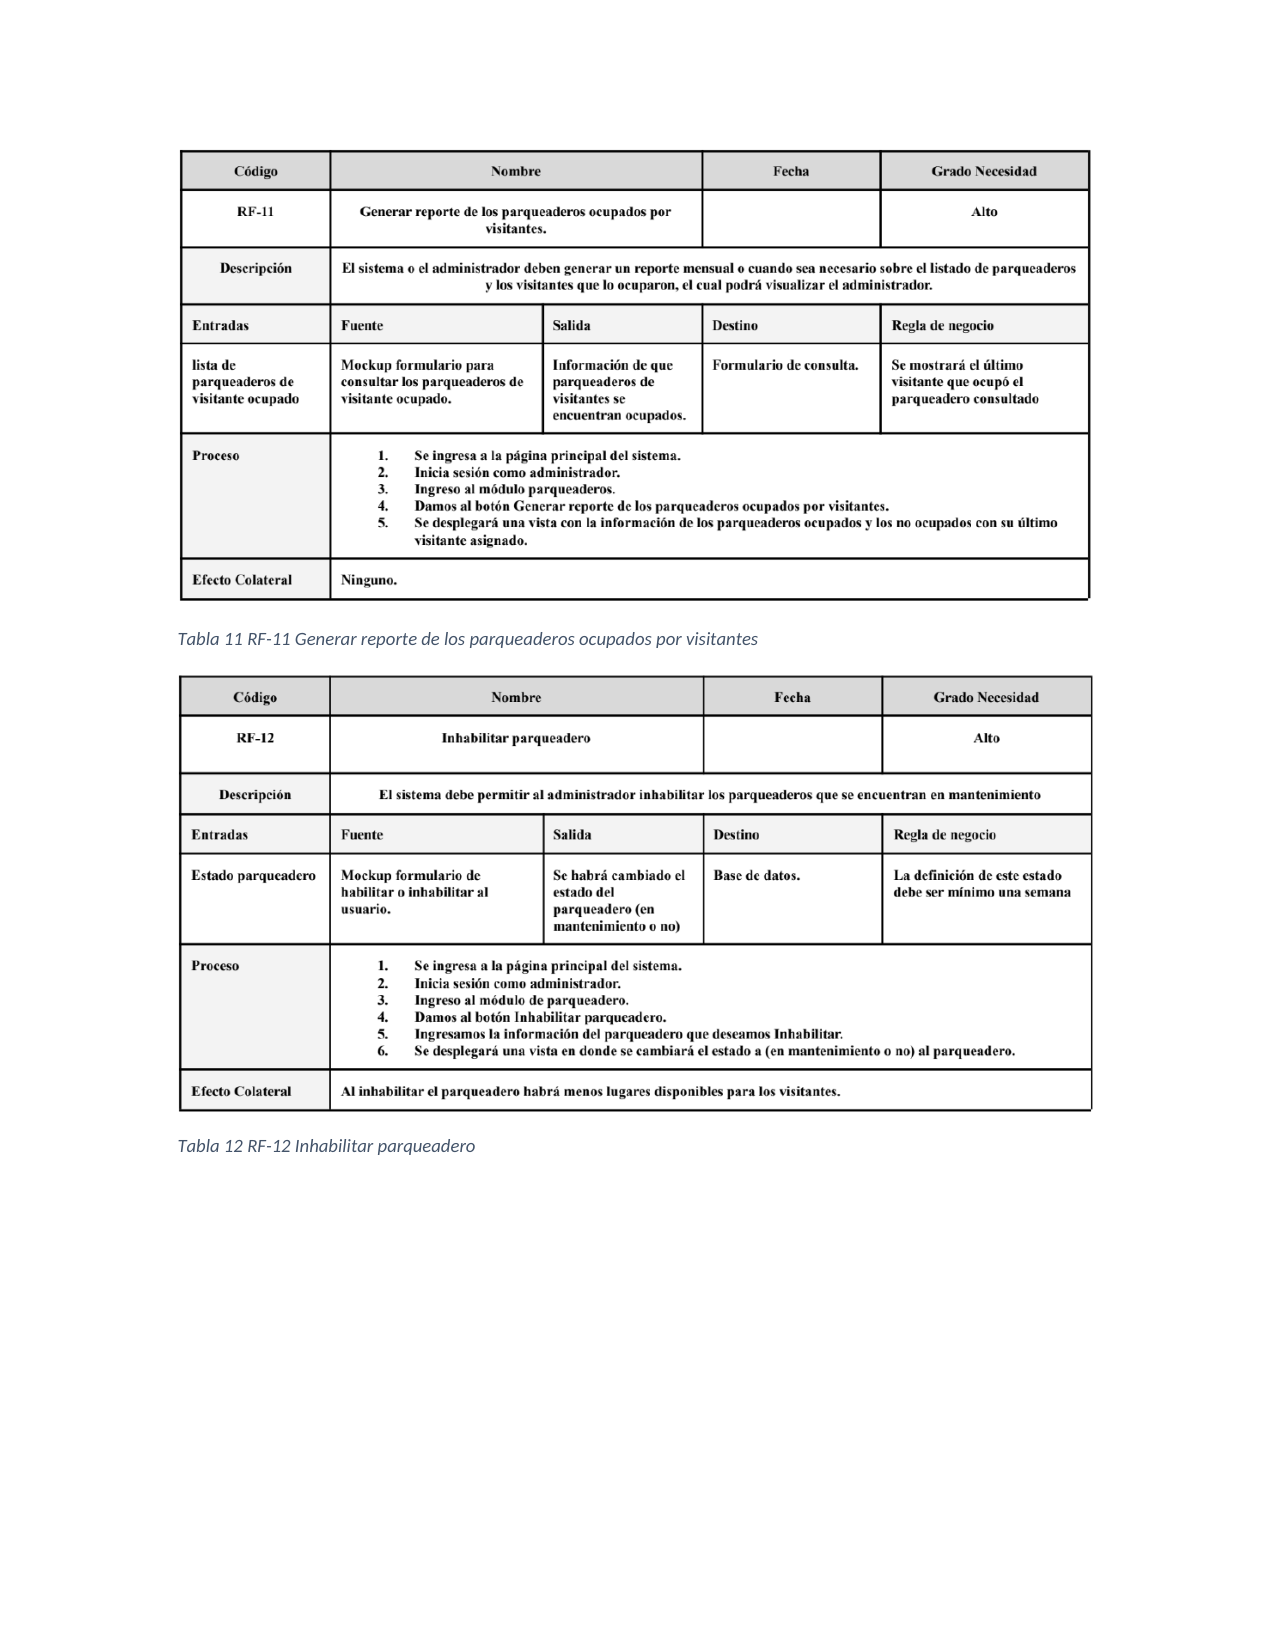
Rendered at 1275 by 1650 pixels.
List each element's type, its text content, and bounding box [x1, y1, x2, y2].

text Tabla 11 RF-11 Generar reporte de los parqueaderos ocupados por visitantes [177, 627, 1098, 650]
picture [177, 147, 1098, 608]
text Tabla 12 RF-12 Inhabilitar parqueadero [177, 1134, 1098, 1157]
picture [177, 670, 1098, 1116]
